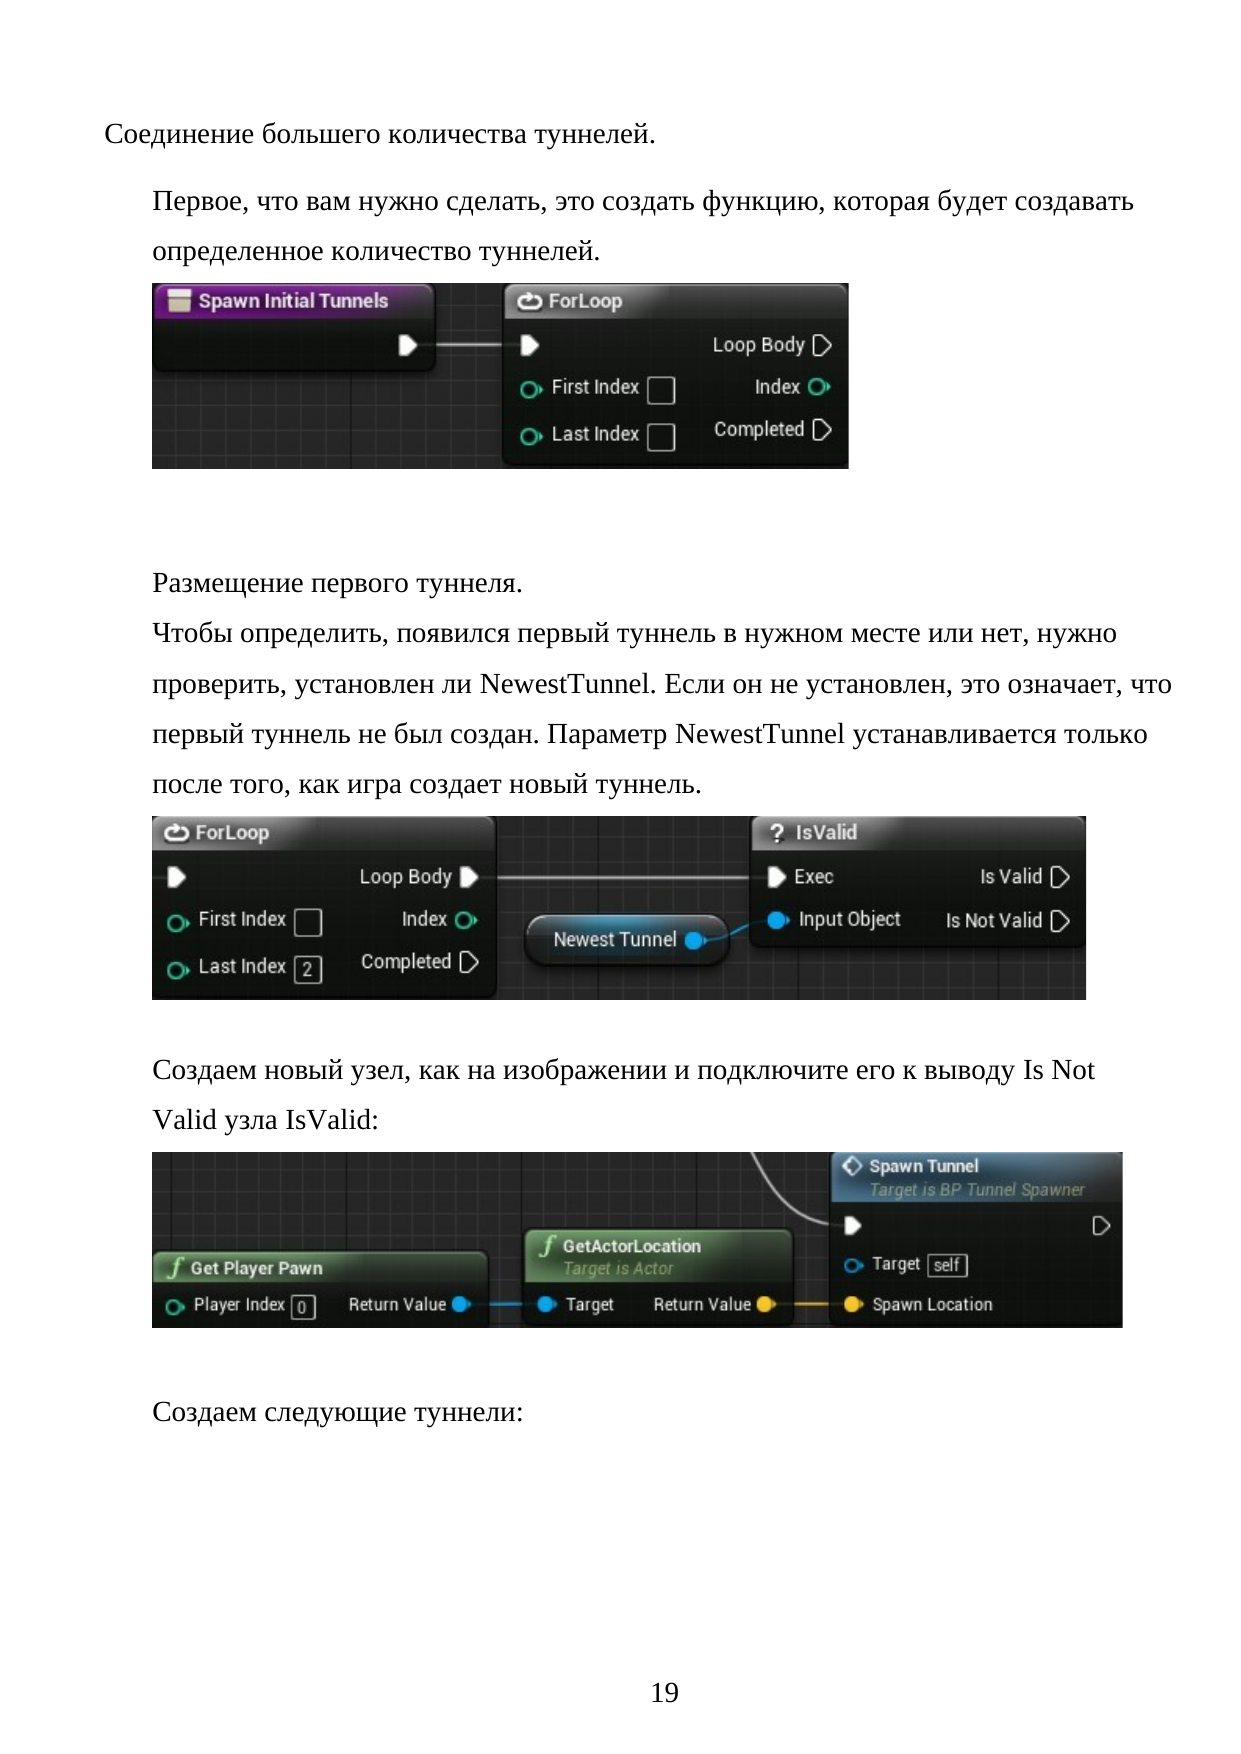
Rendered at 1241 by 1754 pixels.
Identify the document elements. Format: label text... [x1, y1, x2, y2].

text Первое, что вам нужно сделать, это создать функцию, которая будет создавать определенное количество туннелей. [152, 183, 1184, 267]
text Соединение большего количества туннелей. [104, 117, 1184, 150]
text Создаем следующие туннели: [152, 1394, 1184, 1428]
text Создаем новый узел, как на изображении и подключите его к выводу Is Not Valid узла IsValid: [152, 1052, 1184, 1136]
picture [152, 283, 849, 469]
text Чтобы определить, появился первый туннель в нужном месте или нет, нужно проверить, установлен ли NewestTunnel. Если он не установлен, это означает, что первый туннель не был создан. Параметр NewestTunnel устанавливается только после того, как игра создает новый туннель. [152, 615, 1184, 800]
picture [152, 1152, 1123, 1328]
text Размещение первого туннеля. [152, 565, 1184, 599]
picture [152, 816, 1087, 1000]
